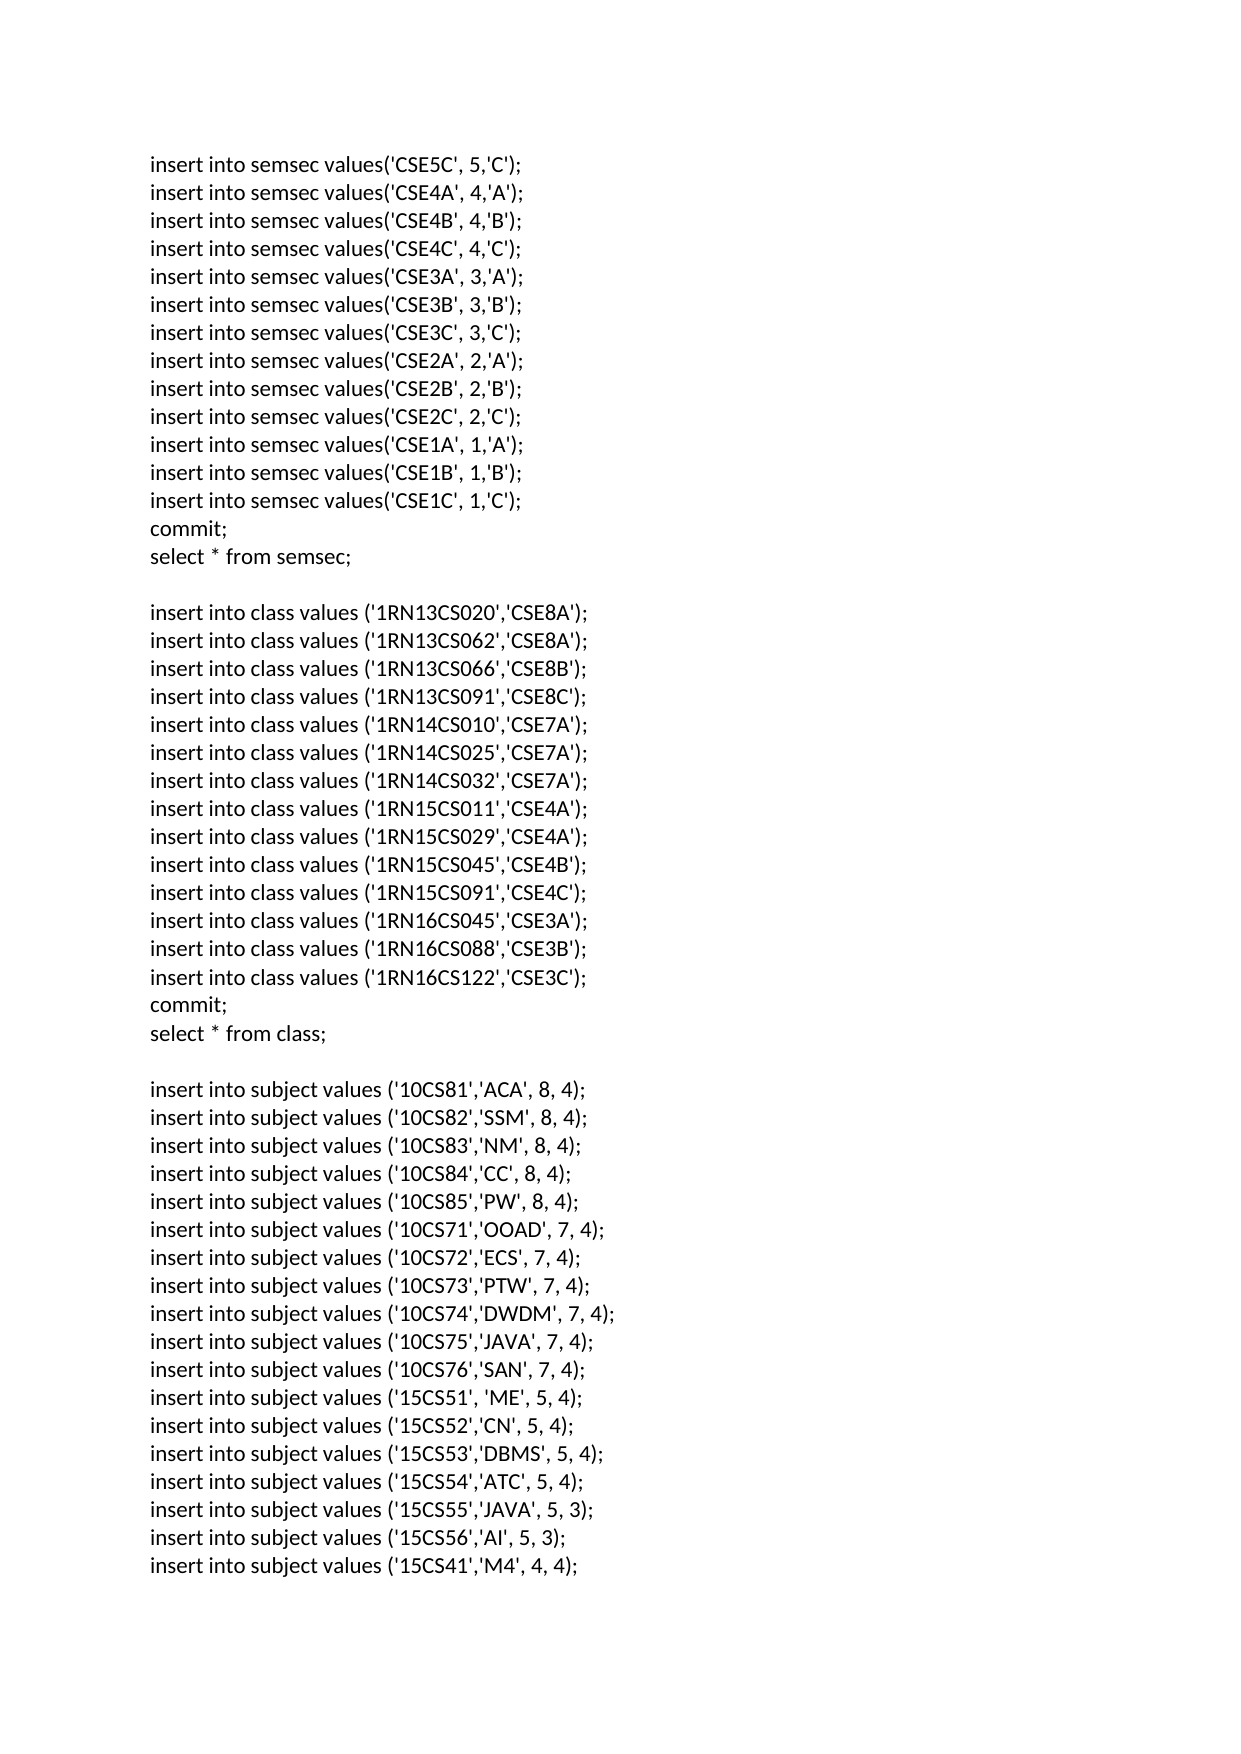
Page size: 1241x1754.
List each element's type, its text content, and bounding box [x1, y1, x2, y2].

text select * from semsec; [150, 542, 1090, 570]
text insert into class values ('1RN13CS066','CSE8B'); [150, 654, 1090, 682]
text insert into subject values ('15CS55','JAVA', 5, 3); [150, 1495, 1090, 1523]
text insert into subject values ('10CS82','SSM', 8, 4); [150, 1103, 1090, 1131]
text insert into subject values ('15CS52','CN', 5, 4); [150, 1411, 1090, 1439]
text insert into subject values ('10CS83','NM', 8, 4); [150, 1131, 1090, 1159]
text insert into subject values ('10CS76','SAN', 7, 4); [150, 1355, 1090, 1383]
text insert into class values ('1RN14CS025','CSE7A'); [150, 738, 1090, 766]
text insert into semsec values('CSE3C', 3,'C'); [150, 318, 1090, 346]
text insert into class values ('1RN14CS032','CSE7A'); [150, 766, 1090, 794]
text insert into semsec values('CSE2C', 2,'C'); [150, 402, 1090, 430]
text insert into class values ('1RN15CS045','CSE4B'); [150, 851, 1090, 878]
text insert into class values ('1RN15CS091','CSE4C'); [150, 878, 1090, 907]
text insert into subject values ('10CS71','OOAD', 7, 4); [150, 1215, 1090, 1243]
text insert into semsec values('CSE4B', 4,'B'); [150, 206, 1090, 234]
text insert into subject values ('10CS81','ACA', 8, 4); [150, 1075, 1090, 1103]
text insert into subject values ('15CS54','ATC', 5, 4); [150, 1467, 1090, 1495]
text insert into semsec values('CSE4A', 4,'A'); [150, 178, 1090, 206]
text insert into semsec values('CSE1A', 1,'A'); [150, 430, 1090, 458]
text insert into semsec values('CSE1C', 1,'C'); [150, 486, 1090, 514]
text insert into semsec values('CSE2B', 2,'B'); [150, 374, 1090, 402]
text insert into semsec values('CSE1B', 1,'B'); [150, 458, 1090, 486]
text insert into class values ('1RN16CS122','CSE3C'); [150, 963, 1090, 991]
text insert into class values ('1RN16CS045','CSE3A'); [150, 907, 1090, 934]
text insert into semsec values('CSE2A', 2,'A'); [150, 346, 1090, 374]
text insert into subject values ('10CS84','CC', 8, 4); [150, 1159, 1090, 1187]
text insert into class values ('1RN13CS062','CSE8A'); [150, 626, 1090, 654]
text insert into subject values ('10CS75','JAVA', 7, 4); [150, 1327, 1090, 1355]
text select * from class; [150, 1019, 1090, 1047]
text insert into subject values ('10CS74','DWDM', 7, 4); [150, 1299, 1090, 1327]
text insert into subject values ('10CS73','PTW', 7, 4); [150, 1271, 1090, 1299]
text insert into semsec values('CSE3B', 3,'B'); [150, 290, 1090, 318]
text insert into subject values ('15CS53','DBMS', 5, 4); [150, 1439, 1090, 1467]
text insert into class values ('1RN16CS088','CSE3B'); [150, 934, 1090, 963]
text insert into semsec values('CSE3A', 3,'A'); [150, 262, 1090, 290]
text commit; [150, 514, 1090, 542]
text commit; [150, 991, 1090, 1019]
text insert into subject values ('10CS85','PW', 8, 4); [150, 1187, 1090, 1215]
text insert into class values ('1RN15CS011','CSE4A'); [150, 794, 1090, 822]
text insert into class values ('1RN13CS091','CSE8C'); [150, 682, 1090, 710]
text insert into class values ('1RN13CS020','CSE8A'); [150, 598, 1090, 626]
text insert into semsec values('CSE4C', 4,'C'); [150, 234, 1090, 262]
text insert into class values ('1RN14CS010','CSE7A'); [150, 710, 1090, 738]
text insert into subject values ('15CS41','M4', 4, 4); [150, 1551, 1090, 1579]
text insert into subject values ('15CS51', 'ME', 5, 4); [150, 1383, 1090, 1411]
text insert into class values ('1RN15CS029','CSE4A'); [150, 822, 1090, 851]
text insert into subject values ('10CS72','ECS', 7, 4); [150, 1243, 1090, 1271]
text insert into semsec values('CSE5C', 5,'C'); [150, 150, 1090, 178]
text insert into subject values ('15CS56','AI', 5, 3); [150, 1523, 1090, 1551]
